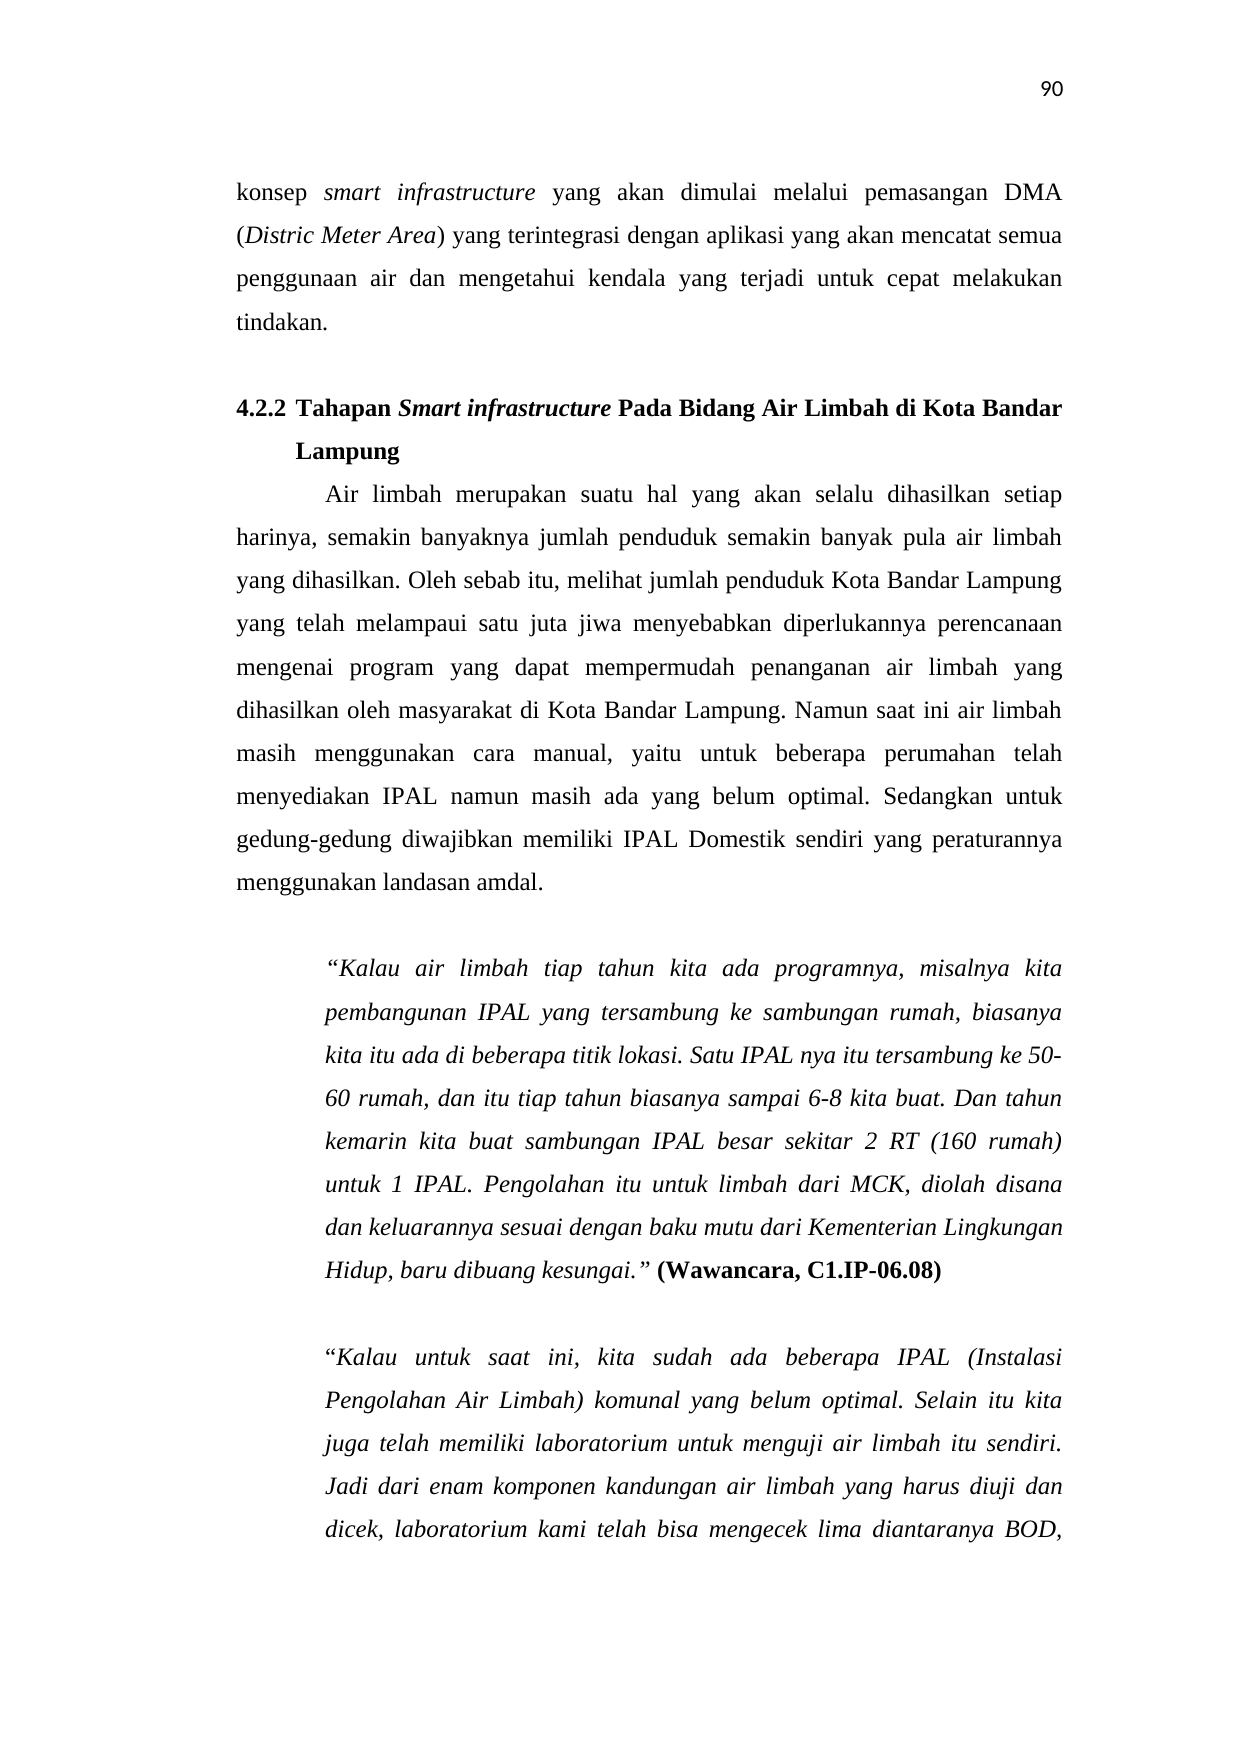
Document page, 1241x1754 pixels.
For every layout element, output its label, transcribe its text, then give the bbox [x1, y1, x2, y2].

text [325, 1342, 1063, 1543]
text “Kalau air limbah tiap tahun kita ada programnya, misalnya kita pembangunan IPAL yang tersambung ke sambungan rumah, biasanya kita itu ada di beberapa titik lokasi. Satu IPAL nya itu tersambung ke 50-60 rumah, dan itu tiap tahun biasanya sampai 6-8 kita buat. Dan tahun kemarin kita buat sambungan IPAL besar sekitar 2 RT (160 rumah) untuk 1 IPAL. Pengolahan itu untuk limbah dari MCK, diolah disana dan keluarannya sesuai dengan baku mutu dari Kementerian Lingkungan Hidup, baru dibuang kesungai.” (Wawancara, C1.IP-06.08) [325, 953, 1063, 1284]
text Air limbah merupakan suatu hal yang akan selalu dihasilkan setiap harinya, semakin banyaknya jumlah penduduk semakin banyak pula air limbah yang dihasilkan. Oleh sebab itu, melihat jumlah penduduk Kota Bandar Lampung yang telah melampaui satu juta jiwa menyebabkan diperlukannya perencanaan mengenai program yang dapat mempermudah penanganan air limbah yang dihasilkan oleh masyarakat di Kota Bandar Lampung. Namun saat ini air limbah masih menggunakan cara manual, yaitu untuk beberapa perumahan telah menyediakan IPAL namun masih ada yang belum optimal. Sedangkan untuk gedung-gedung diwajibkan memiliki IPAL Domestik sendiri yang peraturannya menggunakan landasan amdal. [236, 479, 1063, 896]
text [236, 177, 1063, 335]
subtitle Tahapan Smart infrastructure Pada Bidang Air Limbah di Kota Bandar Lampung [236, 393, 1063, 465]
